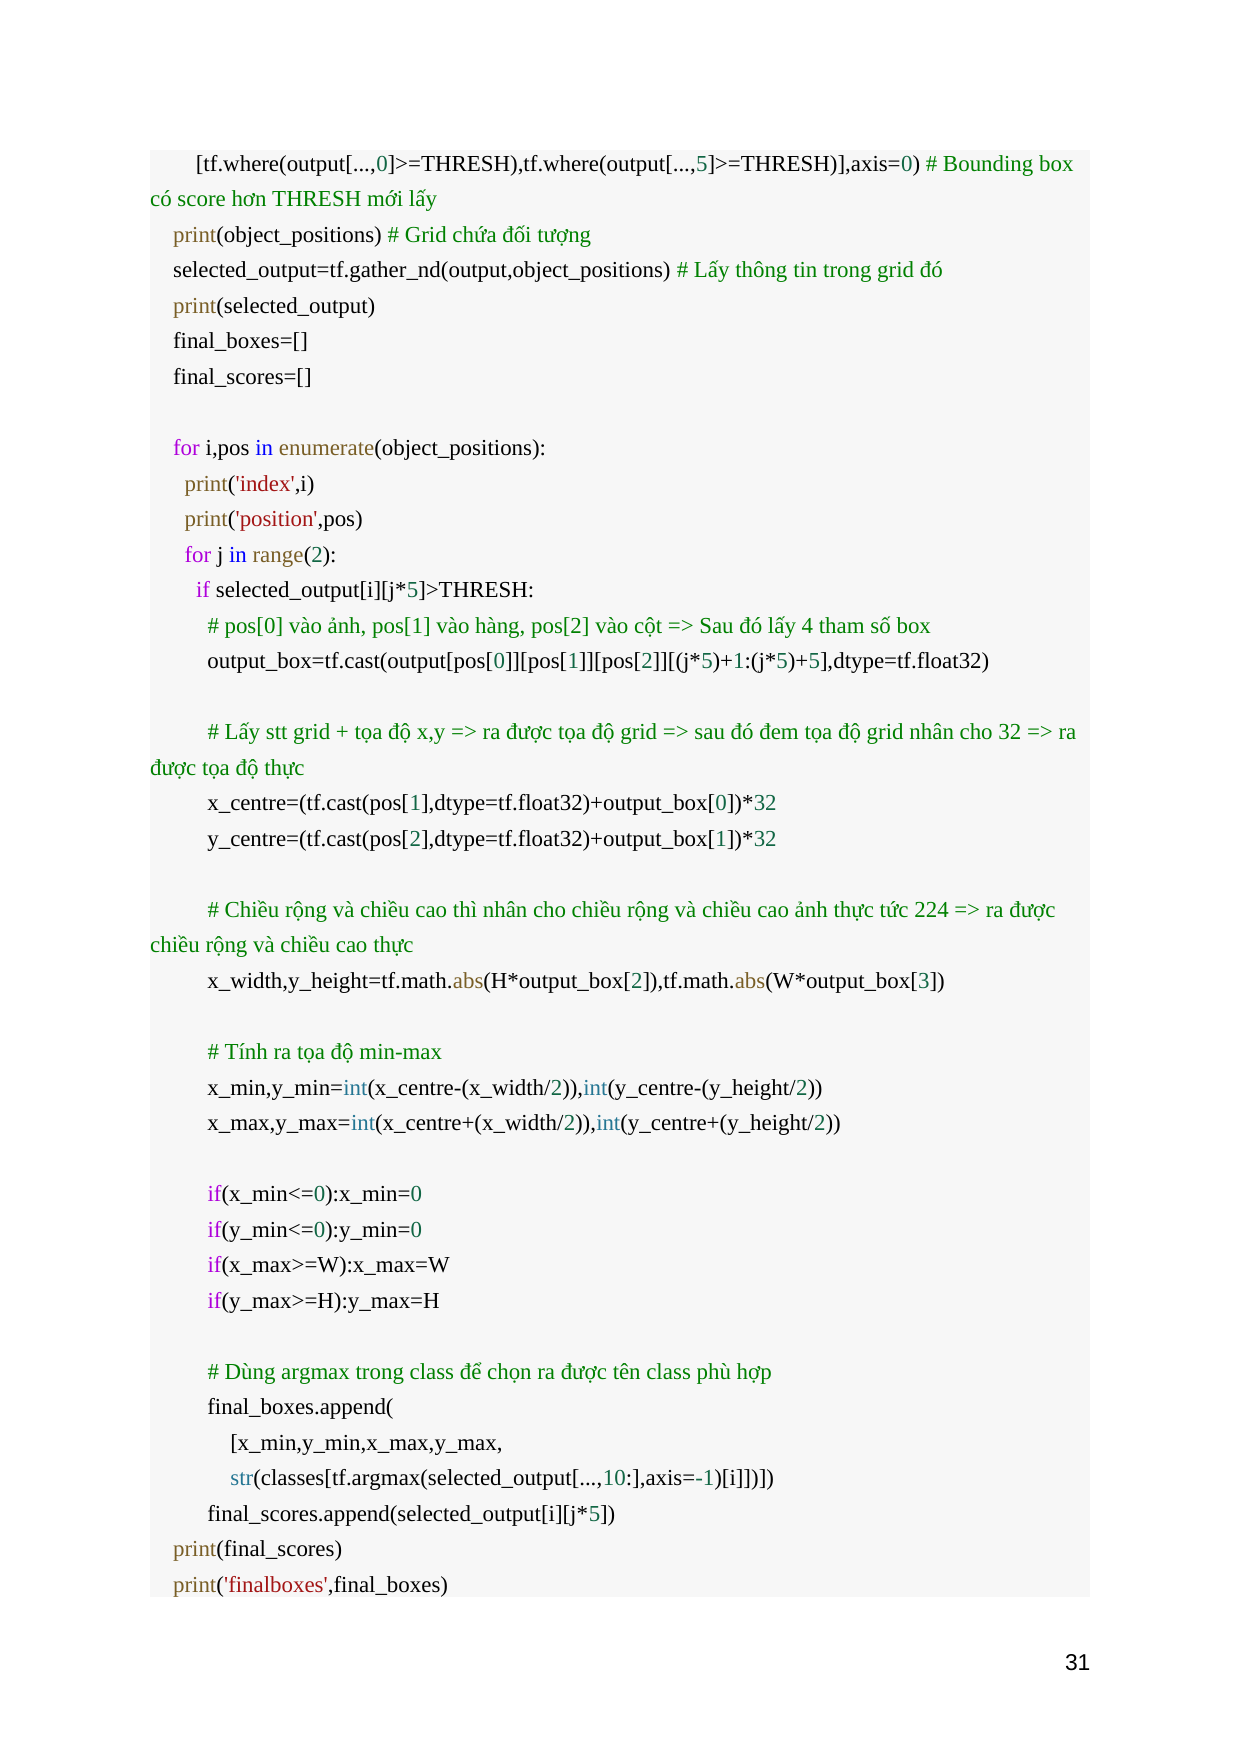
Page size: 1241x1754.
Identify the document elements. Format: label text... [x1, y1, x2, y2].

text final_boxes=[] [150, 328, 1090, 354]
text [x_min,y_min,x_max,y_max, [150, 1429, 1090, 1455]
text final_boxes.append( [150, 1393, 1090, 1419]
text print(final_scores) [150, 1535, 1090, 1562]
text if(y_min<=0):y_min=0 [150, 1216, 1090, 1242]
text final_scores=[] [150, 363, 1090, 389]
text print('finalboxes',final_boxes) [150, 1571, 1090, 1597]
text # pos[0] vào ảnh, pos[1] vào hàng, pos[2] vào cột => Sau đó lấy 4 tham số box [150, 612, 1090, 638]
text # Chiều rộng và chiều cao thì nhân cho chiều rộng và chiều cao ảnh thực tức 224 => ra được chiều rộng và chiều cao thực [150, 896, 1090, 958]
text # Tính ra tọa độ min-max [150, 1038, 1090, 1064]
text # Dùng argmax trong class để chọn ra được tên class phù hợp [150, 1358, 1090, 1384]
text if(x_min<=0):x_min=0 [150, 1180, 1090, 1206]
text print(object_positions) # Grid chứa đối tượng [150, 221, 1090, 247]
text y_centre=(tf.cast(pos[2],dtype=tf.float32)+output_box[1])*32 [150, 825, 1090, 851]
text if(y_max>=H):y_max=H [150, 1287, 1090, 1313]
text print('index',i) [150, 470, 1090, 496]
text [tf.where(output[...,0]>=THRESH),tf.where(output[...,5]>=THRESH)],axis=0) # Bounding box có score hơn THRESH mới lấy [150, 150, 1090, 212]
text x_max,y_max=int(x_centre+(x_width/2)),int(y_centre+(y_height/2)) [150, 1109, 1090, 1135]
text print(selected_output) [150, 292, 1090, 318]
text x_min,y_min=int(x_centre-(x_width/2)),int(y_centre-(y_height/2)) [150, 1073, 1090, 1100]
text x_centre=(tf.cast(pos[1],dtype=tf.float32)+output_box[0])*32 [150, 789, 1090, 816]
text str(classes[tf.argmax(selected_output[...,10:],axis=-1)[i]])]) [150, 1464, 1090, 1491]
text final_scores.append(selected_output[i][j*5]) [150, 1500, 1090, 1526]
text selected_output=tf.gather_nd(output,object_positions) # Lấy thông tin trong grid đó [150, 257, 1090, 283]
text output_box=tf.cast(output[pos[0]][pos[1]][pos[2]][(j*5)+1:(j*5)+5],dtype=tf.float32) [150, 647, 1090, 674]
text for j in range(2): [150, 541, 1090, 567]
text if selected_output[i][j*5]>THRESH: [150, 576, 1090, 603]
text print('position',pos) [150, 505, 1090, 532]
text # Lấy stt grid + tọa độ x,y => ra được tọa độ grid => sau đó đem tọa độ grid nhân cho 32 => ra được tọa độ thực [150, 718, 1090, 780]
text x_width,y_height=tf.math.abs(H*output_box[2]),tf.math.abs(W*output_box[3]) [150, 967, 1090, 993]
text if(x_max>=W):x_max=W [150, 1251, 1090, 1277]
text for i,pos in enumerate(object_positions): [150, 434, 1090, 461]
